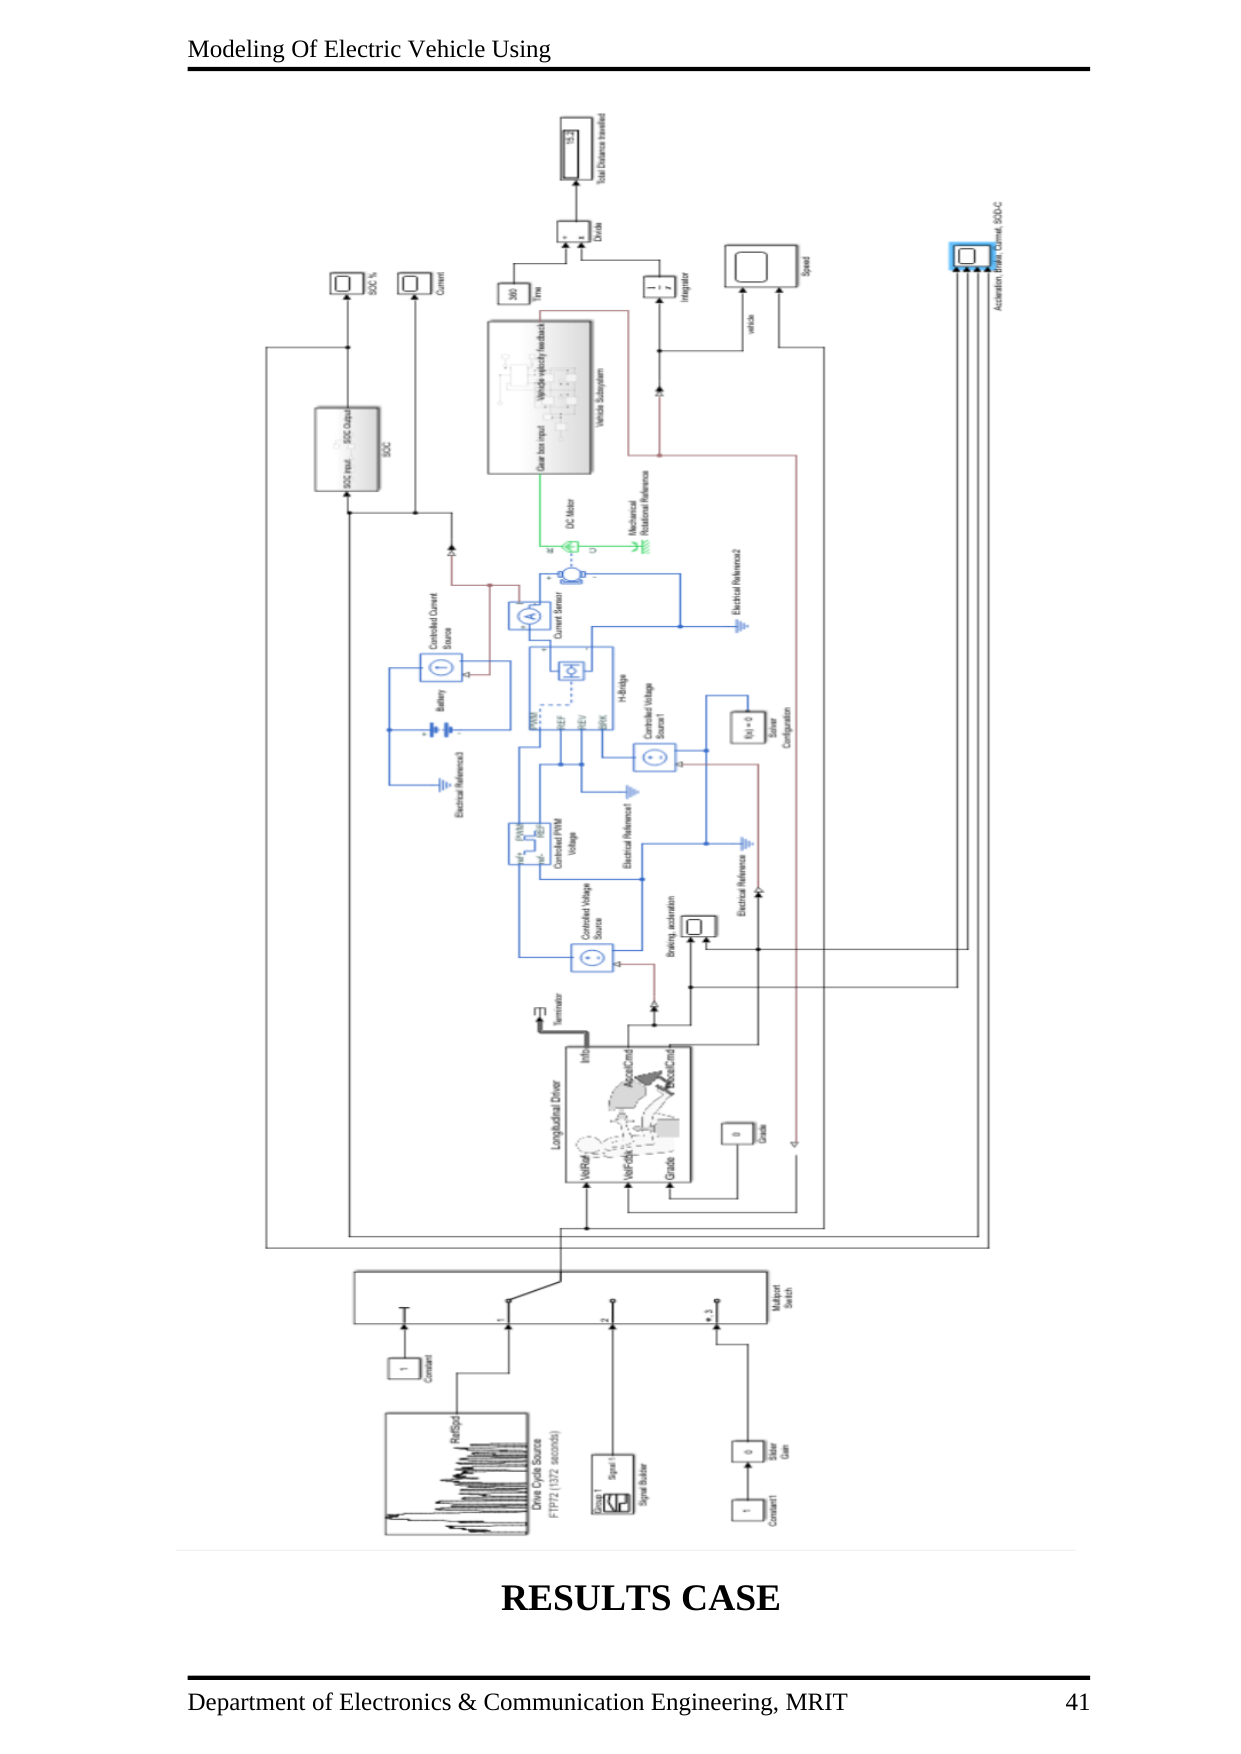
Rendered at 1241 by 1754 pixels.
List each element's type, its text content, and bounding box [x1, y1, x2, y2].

picture [177, 98, 1075, 1551]
text RESULTS CASE [175, 1576, 1107, 1619]
